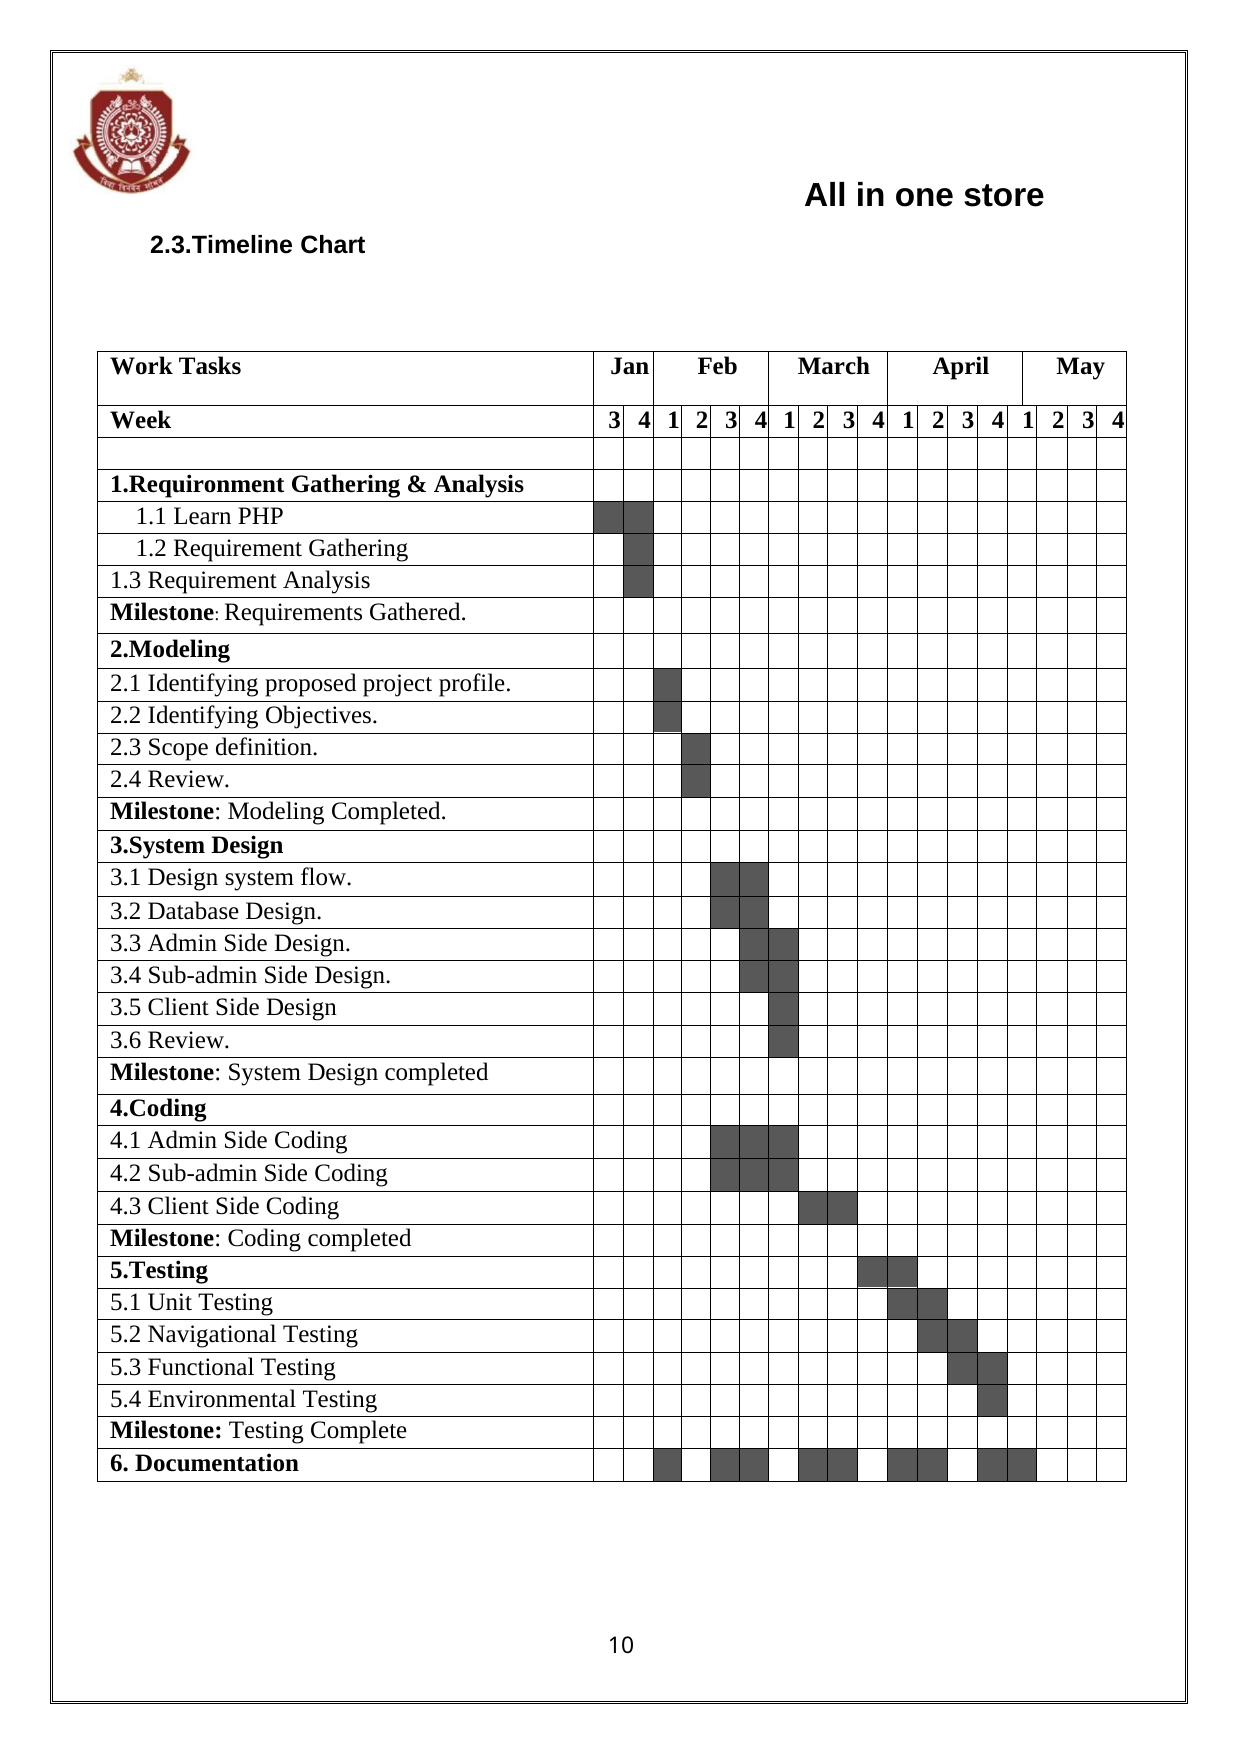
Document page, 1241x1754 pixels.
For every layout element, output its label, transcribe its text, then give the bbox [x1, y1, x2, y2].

table_cell [711, 702, 739, 732]
table_cell [682, 566, 710, 597]
table_cell 5.2 Navigational Testing [98, 1320, 593, 1352]
table_cell Milestone: Coding completed [98, 1225, 593, 1256]
table_cell [1008, 1353, 1036, 1384]
table_cell [1068, 566, 1096, 597]
table_cell [799, 897, 827, 928]
table_cell [799, 1449, 827, 1481]
table_cell [594, 502, 623, 533]
table_cell [1037, 1385, 1067, 1416]
table_cell [654, 863, 681, 896]
table_cell [1008, 1289, 1036, 1319]
table_cell 3.4 Sub-admin Side Design. [98, 961, 593, 992]
table_cell [828, 598, 857, 633]
table_cell [888, 1257, 917, 1287]
table_cell [682, 765, 710, 797]
table_cell [948, 1289, 977, 1319]
table_cell [1097, 929, 1126, 960]
table_cell [624, 765, 653, 797]
table_cell [624, 669, 653, 701]
table_cell [799, 634, 827, 668]
table_cell [624, 470, 653, 501]
table_cell [654, 1289, 681, 1319]
table_cell [948, 993, 977, 1025]
table_cell [858, 1095, 887, 1125]
table_cell [1068, 765, 1096, 797]
table_cell [682, 634, 710, 668]
table_cell [594, 798, 623, 830]
table_cell 2.Modeling [98, 634, 593, 668]
table_cell [740, 993, 768, 1025]
table_cell [978, 831, 1007, 862]
table_cell [858, 897, 887, 928]
table_cell [828, 1126, 857, 1158]
table_cell [594, 634, 623, 668]
table_cell [1068, 929, 1096, 960]
table_cell [594, 1192, 623, 1224]
table_cell [918, 1159, 947, 1191]
table_cell [1097, 1126, 1126, 1158]
table_cell [1068, 1026, 1096, 1057]
table_cell [799, 438, 827, 469]
table_cell [594, 1159, 623, 1191]
table_cell 4 [740, 406, 768, 437]
table_cell [769, 1225, 798, 1256]
table_cell [1097, 566, 1126, 597]
table_cell [918, 1289, 947, 1319]
table_cell [769, 598, 798, 633]
table_cell [978, 1026, 1007, 1057]
table_cell [1068, 1192, 1096, 1224]
table_header Work Tasks [98, 352, 593, 405]
table_cell [1068, 669, 1096, 701]
table_cell [828, 634, 857, 668]
table_cell [594, 897, 623, 928]
table_cell [711, 1417, 739, 1448]
table_cell [711, 438, 739, 469]
table_cell [654, 993, 681, 1025]
table_cell [918, 798, 947, 830]
table_cell [1008, 598, 1036, 633]
table_cell [594, 1320, 623, 1352]
table_cell [740, 566, 768, 597]
table_cell [682, 669, 710, 701]
table_cell [888, 831, 917, 862]
table_cell [918, 961, 947, 992]
table_cell [978, 798, 1007, 830]
table_cell [799, 598, 827, 633]
table_cell Milestone: Testing Complete [98, 1417, 593, 1448]
table_cell [769, 993, 798, 1025]
table_cell [918, 831, 947, 862]
table_cell [888, 798, 917, 830]
table_cell [1097, 438, 1126, 469]
table_cell [624, 863, 653, 896]
table_cell 6. Documentation [98, 1449, 593, 1481]
table_cell [711, 897, 739, 928]
table_cell [682, 1417, 710, 1448]
table_cell [1037, 1058, 1067, 1093]
table_cell [654, 1058, 681, 1093]
table_cell [769, 702, 798, 732]
table_cell [1068, 734, 1096, 764]
table_cell [948, 1257, 977, 1287]
table_cell [654, 1353, 681, 1384]
table_cell [1097, 470, 1126, 501]
table_cell [1068, 1320, 1096, 1352]
table_cell [769, 1385, 798, 1416]
table_cell [1008, 863, 1036, 896]
table_cell [828, 1257, 857, 1287]
table_cell [769, 438, 798, 469]
table_cell [594, 470, 623, 501]
table_cell [1068, 1257, 1096, 1287]
table_cell [740, 669, 768, 701]
table_cell [682, 598, 710, 633]
table_cell [888, 1320, 917, 1352]
table_cell [594, 1026, 623, 1057]
table_cell [828, 961, 857, 992]
table_cell [918, 669, 947, 701]
table_cell [978, 1320, 1007, 1352]
table_cell [624, 1058, 653, 1093]
table_cell 4.3 Client Side Coding [98, 1192, 593, 1224]
table_cell [624, 1449, 653, 1481]
table_cell 4.2 Sub-admin Side Coding [98, 1159, 593, 1191]
table_cell [654, 566, 681, 597]
table_cell 5.4 Environmental Testing [98, 1385, 593, 1416]
table_cell [1068, 1095, 1096, 1125]
table_cell 3 [828, 406, 857, 437]
table_cell [624, 566, 653, 597]
table_cell [740, 634, 768, 668]
table_cell [828, 765, 857, 797]
table_cell [948, 1353, 977, 1384]
table_cell [948, 669, 977, 701]
table_cell [858, 1449, 887, 1481]
table_cell [948, 961, 977, 992]
table_cell [1068, 1417, 1096, 1448]
table_cell [858, 1225, 887, 1256]
table_cell Milestone: Requirements Gathered. [98, 598, 593, 633]
table_cell [948, 765, 977, 797]
table_cell [948, 1225, 977, 1256]
table_cell [858, 1192, 887, 1224]
table_cell [624, 1353, 653, 1384]
table_cell [918, 1320, 947, 1352]
table_cell [1068, 1159, 1096, 1191]
table_cell [594, 961, 623, 992]
table_cell [1008, 1449, 1036, 1481]
table_cell [978, 765, 1007, 797]
table_cell [948, 1126, 977, 1158]
table_cell [1037, 1417, 1067, 1448]
table_cell [682, 470, 710, 501]
table_cell [624, 798, 653, 830]
table_cell [978, 470, 1007, 501]
table_cell 3.1 Design system flow. [98, 863, 593, 896]
table_cell [654, 1417, 681, 1448]
table_cell [799, 669, 827, 701]
table_cell [978, 734, 1007, 764]
table_cell [1097, 1225, 1126, 1256]
table_cell [1097, 702, 1126, 732]
table_cell [1008, 993, 1036, 1025]
table_cell [888, 438, 917, 469]
table_cell [828, 1353, 857, 1384]
table_cell [799, 1058, 827, 1093]
table_cell [828, 929, 857, 960]
table_cell [918, 470, 947, 501]
table_cell [858, 598, 887, 633]
table_cell 5.1 Unit Testing [98, 1289, 593, 1319]
table_cell [654, 1026, 681, 1057]
table_cell [682, 1257, 710, 1287]
table_cell [828, 1320, 857, 1352]
table_cell [624, 897, 653, 928]
table_cell 2 [799, 406, 827, 437]
table_cell [682, 734, 710, 764]
table_cell [1008, 831, 1036, 862]
table_cell [740, 534, 768, 565]
table_cell [948, 534, 977, 565]
table_cell [740, 897, 768, 928]
table_cell [740, 1159, 768, 1191]
table_cell [978, 566, 1007, 597]
table_cell 4 [624, 406, 653, 437]
table_cell [711, 634, 739, 668]
table_cell [888, 734, 917, 764]
table_header April [888, 352, 1022, 405]
table_cell [769, 634, 798, 668]
table_cell [978, 1058, 1007, 1093]
table_cell [978, 929, 1007, 960]
table_cell [1068, 1289, 1096, 1319]
table_cell [918, 1353, 947, 1384]
table_cell 2.3 Scope definition. [98, 734, 593, 764]
table_cell [1008, 897, 1036, 928]
table_cell [711, 1159, 739, 1191]
table_cell [594, 765, 623, 797]
table_cell [828, 897, 857, 928]
table_cell [740, 1320, 768, 1352]
table_cell [624, 598, 653, 633]
table_cell [918, 765, 947, 797]
table_cell [828, 1417, 857, 1448]
table_cell [828, 734, 857, 764]
table_cell [769, 897, 798, 928]
table_cell [1097, 993, 1126, 1025]
table_cell [888, 566, 917, 597]
table_cell [978, 993, 1007, 1025]
table_cell [594, 1417, 623, 1448]
table_cell [594, 566, 623, 597]
table_cell [828, 470, 857, 501]
table_cell [948, 1417, 977, 1448]
table_cell [1097, 1026, 1126, 1057]
table_cell [828, 438, 857, 469]
table_cell [740, 1289, 768, 1319]
table_cell 4 [858, 406, 887, 437]
table_cell [711, 1257, 739, 1287]
table_cell [978, 502, 1007, 533]
table_cell [1068, 1449, 1096, 1481]
table_cell [948, 1058, 977, 1093]
table_cell [711, 1289, 739, 1319]
table_cell [1068, 863, 1096, 896]
table_cell [978, 1192, 1007, 1224]
table_cell [858, 765, 887, 797]
table_cell [682, 798, 710, 830]
table_cell [948, 634, 977, 668]
table_cell [711, 831, 739, 862]
table_cell [740, 470, 768, 501]
table_cell [828, 1095, 857, 1125]
table_cell [654, 669, 681, 701]
table_cell [888, 1058, 917, 1093]
table_cell [918, 863, 947, 896]
table_cell [799, 1192, 827, 1224]
table_cell [918, 1225, 947, 1256]
table_cell 2.4 Review. [98, 765, 593, 797]
table_cell [948, 1159, 977, 1191]
table_cell [711, 1192, 739, 1224]
table_cell [799, 831, 827, 862]
table_cell [740, 1449, 768, 1481]
table_cell [740, 1417, 768, 1448]
table_cell [769, 961, 798, 992]
table_cell [1008, 470, 1036, 501]
table_cell [828, 534, 857, 565]
table_cell [594, 1449, 623, 1481]
table_cell [1037, 1225, 1067, 1256]
table_cell [1068, 1353, 1096, 1384]
table_cell [1097, 1449, 1126, 1481]
table_cell [1037, 863, 1067, 896]
table_cell Milestone: System Design completed [98, 1058, 593, 1093]
table_cell [769, 502, 798, 533]
table_cell 3.System Design [98, 831, 593, 862]
table_cell [799, 566, 827, 597]
table_cell [682, 1289, 710, 1319]
table_cell [1037, 598, 1067, 633]
table_cell [769, 669, 798, 701]
table_cell [711, 1385, 739, 1416]
table_cell [918, 897, 947, 928]
table_cell [740, 1257, 768, 1287]
table_cell [978, 1257, 1007, 1287]
table_cell [654, 1192, 681, 1224]
table_cell [769, 863, 798, 896]
table_cell [594, 1126, 623, 1158]
table_cell [978, 1126, 1007, 1158]
table_cell [711, 534, 739, 565]
table_cell [918, 1449, 947, 1481]
table_cell [1008, 1095, 1036, 1125]
table_cell [978, 1159, 1007, 1191]
table_cell [740, 798, 768, 830]
table_cell [978, 1095, 1007, 1125]
table_cell [948, 598, 977, 633]
table_cell [828, 1026, 857, 1057]
table_cell [711, 598, 739, 633]
table_cell [769, 1257, 798, 1287]
table_cell [1037, 634, 1067, 668]
table_cell [682, 438, 710, 469]
table_cell 3.3 Admin Side Design. [98, 929, 593, 960]
table_cell [740, 1095, 768, 1125]
table_cell [799, 470, 827, 501]
table_cell [740, 734, 768, 764]
table_cell [769, 734, 798, 764]
table_cell [769, 1126, 798, 1158]
table_cell [918, 1417, 947, 1448]
table_cell [654, 1225, 681, 1256]
table_cell [682, 702, 710, 732]
table_cell [740, 1192, 768, 1224]
table_cell [978, 598, 1007, 633]
table_cell [740, 598, 768, 633]
table_cell [918, 993, 947, 1025]
table_cell [1008, 669, 1036, 701]
table_cell [1037, 734, 1067, 764]
table_cell 1 [654, 406, 681, 437]
table_cell [624, 1126, 653, 1158]
table_cell [594, 1225, 623, 1256]
table_cell [594, 438, 623, 469]
table_cell [948, 863, 977, 896]
table_cell [682, 1320, 710, 1352]
table_cell [888, 1417, 917, 1448]
table_cell 1.2 Requirement Gathering [98, 534, 593, 565]
table_cell [740, 1026, 768, 1057]
table_cell [682, 863, 710, 896]
table_cell [711, 669, 739, 701]
table_cell [1008, 929, 1036, 960]
table_cell [828, 1192, 857, 1224]
table_cell [799, 1126, 827, 1158]
table_cell [828, 1289, 857, 1319]
table_cell [711, 502, 739, 533]
table_cell [1037, 961, 1067, 992]
table_cell [948, 897, 977, 928]
table_cell [828, 1449, 857, 1481]
table_cell [918, 634, 947, 668]
table_cell [978, 961, 1007, 992]
table_cell [740, 702, 768, 732]
table_cell [654, 470, 681, 501]
table_cell [682, 1026, 710, 1057]
table_cell [978, 1417, 1007, 1448]
table_cell 5.Testing [98, 1257, 593, 1287]
table_cell [888, 1095, 917, 1125]
table_cell 2 [682, 406, 710, 437]
table_cell [828, 1159, 857, 1191]
table_cell [918, 1257, 947, 1287]
table_cell [1097, 634, 1126, 668]
table_cell 3 [711, 406, 739, 437]
table_cell [769, 1026, 798, 1057]
table_cell [918, 734, 947, 764]
table_cell [769, 831, 798, 862]
table_cell [1097, 734, 1126, 764]
table_cell [769, 1058, 798, 1093]
table_cell [1068, 831, 1096, 862]
table_cell [918, 1126, 947, 1158]
table_cell [1008, 566, 1036, 597]
table_cell [858, 993, 887, 1025]
table_cell [858, 1385, 887, 1416]
table_cell [978, 1289, 1007, 1319]
table_cell [594, 831, 623, 862]
table_cell [888, 929, 917, 960]
table_cell [858, 863, 887, 896]
table_cell [711, 1126, 739, 1158]
table_cell [654, 1257, 681, 1287]
table_cell 1.1 Learn PHP [98, 502, 593, 533]
table_cell [888, 993, 917, 1025]
table_cell [948, 1192, 977, 1224]
table_cell [828, 1058, 857, 1093]
table_cell [740, 1058, 768, 1093]
table_cell [978, 863, 1007, 896]
table_cell 3.2 Database Design. [98, 897, 593, 928]
table_cell [1068, 897, 1096, 928]
table_cell [858, 961, 887, 992]
table_cell [624, 1026, 653, 1057]
table_cell [624, 1257, 653, 1287]
table_cell [978, 669, 1007, 701]
table_cell [888, 1353, 917, 1384]
table_cell 2 [1037, 406, 1067, 437]
table_cell [682, 1192, 710, 1224]
table_cell [624, 702, 653, 732]
table_cell 2.1 Identifying proposed project profile. [98, 669, 593, 701]
table_cell [740, 765, 768, 797]
table_cell [682, 1449, 710, 1481]
table_cell [1068, 534, 1096, 565]
table_cell [654, 961, 681, 992]
table_cell [594, 863, 623, 896]
table_cell [624, 831, 653, 862]
table_cell [1068, 1058, 1096, 1093]
table_cell [682, 961, 710, 992]
table_cell 3 [594, 406, 623, 437]
table_cell [858, 470, 887, 501]
table_cell [888, 765, 917, 797]
table_cell [654, 929, 681, 960]
table_cell [682, 897, 710, 928]
table_cell 5.3 Functional Testing [98, 1353, 593, 1384]
table_cell [1037, 438, 1067, 469]
table_cell [828, 669, 857, 701]
table_cell [1008, 1058, 1036, 1093]
table_cell [948, 1449, 977, 1481]
table_cell [1097, 765, 1126, 797]
table_cell [711, 1026, 739, 1057]
table_cell [1097, 831, 1126, 862]
table_cell [769, 566, 798, 597]
table_cell [711, 765, 739, 797]
table_cell [1068, 438, 1096, 469]
table_cell [624, 1417, 653, 1448]
table_cell [799, 1385, 827, 1416]
table_cell [624, 734, 653, 764]
table_cell [769, 1449, 798, 1481]
table_cell [948, 1320, 977, 1352]
table_cell [948, 929, 977, 960]
table_cell [654, 1095, 681, 1125]
table_cell [948, 798, 977, 830]
table_cell [594, 734, 623, 764]
table_cell [624, 438, 653, 469]
table_cell [1097, 1192, 1126, 1224]
table_cell [594, 929, 623, 960]
table_cell [858, 669, 887, 701]
table_cell [769, 1159, 798, 1191]
table_cell [1097, 1058, 1126, 1093]
table_cell [888, 1225, 917, 1256]
table_cell [858, 1159, 887, 1191]
table_cell [799, 993, 827, 1025]
table_cell [799, 734, 827, 764]
table_cell [654, 897, 681, 928]
table_cell [594, 1353, 623, 1384]
table_cell [624, 1192, 653, 1224]
table_cell [1008, 961, 1036, 992]
table_cell [1037, 831, 1067, 862]
table_cell [1097, 863, 1126, 896]
table_cell [799, 1026, 827, 1057]
table_cell 3.5 Client Side Design [98, 993, 593, 1025]
table_cell [888, 897, 917, 928]
table_cell [624, 993, 653, 1025]
table_cell [1097, 1159, 1126, 1191]
table_cell [858, 702, 887, 732]
table_cell [1008, 1257, 1036, 1287]
table_cell [654, 702, 681, 732]
table_cell [682, 1058, 710, 1093]
table_cell [888, 863, 917, 896]
table_cell [740, 438, 768, 469]
table_cell 3.6 Review. [98, 1026, 593, 1057]
table_cell [769, 470, 798, 501]
table_cell [594, 1289, 623, 1319]
table_cell [1097, 1257, 1126, 1287]
table_cell [828, 1385, 857, 1416]
table_cell [1037, 1126, 1067, 1158]
table_cell [1008, 702, 1036, 732]
table_cell [624, 929, 653, 960]
table_cell [888, 1449, 917, 1481]
table_cell [654, 734, 681, 764]
table_cell [1097, 897, 1126, 928]
table_cell [624, 534, 653, 565]
table_cell [858, 929, 887, 960]
table_cell 2 [918, 406, 947, 437]
table_cell [948, 734, 977, 764]
table_cell [888, 702, 917, 732]
table_cell [858, 534, 887, 565]
table_cell [711, 734, 739, 764]
table_cell [948, 438, 977, 469]
table_cell [888, 1159, 917, 1191]
table_cell [1008, 438, 1036, 469]
table_cell [948, 566, 977, 597]
table_cell [858, 1026, 887, 1057]
table_cell [978, 634, 1007, 668]
table_cell [711, 961, 739, 992]
table_cell [858, 1289, 887, 1319]
table_cell [769, 765, 798, 797]
table_cell [740, 929, 768, 960]
table_cell [682, 534, 710, 565]
table_cell [799, 1320, 827, 1352]
table_cell [799, 1257, 827, 1287]
table_cell [1008, 734, 1036, 764]
table_cell [1097, 534, 1126, 565]
table_cell 4.Coding [98, 1095, 593, 1125]
table_cell [888, 598, 917, 633]
table_cell [594, 534, 623, 565]
table_cell [828, 1225, 857, 1256]
table_cell [858, 734, 887, 764]
table_cell [1037, 1095, 1067, 1125]
table_cell [682, 929, 710, 960]
table_cell [740, 863, 768, 896]
table_cell [1097, 1320, 1126, 1352]
table_cell [769, 1353, 798, 1384]
table_cell [624, 1095, 653, 1125]
table_cell [682, 1353, 710, 1384]
table_cell [1037, 502, 1067, 533]
table_cell [799, 1159, 827, 1191]
table_cell [918, 598, 947, 633]
table_cell [682, 831, 710, 862]
table_cell [978, 1385, 1007, 1416]
table_cell [594, 993, 623, 1025]
table_cell [654, 634, 681, 668]
table_cell 1 [1008, 406, 1036, 437]
table_cell [799, 534, 827, 565]
table_cell [918, 702, 947, 732]
table_cell [1037, 929, 1067, 960]
table_cell [1068, 470, 1096, 501]
table_cell Week [98, 406, 593, 437]
table_cell [858, 798, 887, 830]
table_cell [769, 1095, 798, 1125]
table_cell [978, 702, 1007, 732]
table_cell [1037, 993, 1067, 1025]
table_cell [711, 470, 739, 501]
table_cell [888, 1385, 917, 1416]
table_cell [918, 1385, 947, 1416]
table_cell [858, 1353, 887, 1384]
table_cell [978, 897, 1007, 928]
table_cell [1008, 1159, 1036, 1191]
table_cell [654, 1126, 681, 1158]
table_cell [888, 1192, 917, 1224]
table_cell [654, 831, 681, 862]
table_cell [654, 1385, 681, 1416]
table_cell [769, 1417, 798, 1448]
table_cell [1037, 765, 1067, 797]
table_cell [740, 1353, 768, 1384]
table_cell [1037, 669, 1067, 701]
table_cell [740, 831, 768, 862]
table_cell [858, 566, 887, 597]
table_cell [1037, 566, 1067, 597]
table_cell Milestone: Modeling Completed. [98, 798, 593, 830]
table_cell [740, 1225, 768, 1256]
table_cell [918, 1095, 947, 1125]
table_cell [1008, 765, 1036, 797]
table_cell [828, 502, 857, 533]
table_cell [711, 863, 739, 896]
table_cell [799, 929, 827, 960]
table_cell [1097, 598, 1126, 633]
table_cell [918, 566, 947, 597]
table_cell [828, 831, 857, 862]
table_cell [978, 1449, 1007, 1481]
table_cell [1068, 961, 1096, 992]
table_cell [888, 534, 917, 565]
table_cell [1068, 993, 1096, 1025]
table_cell [769, 1320, 798, 1352]
table_cell [711, 929, 739, 960]
table_cell [948, 470, 977, 501]
table_header Feb [654, 352, 768, 405]
table_cell [594, 1385, 623, 1416]
table_cell [711, 1095, 739, 1125]
table_cell [918, 534, 947, 565]
table_cell 4 [978, 406, 1007, 437]
table_cell [624, 634, 653, 668]
picture [68, 65, 197, 194]
table_cell [1037, 1257, 1067, 1287]
table_cell [978, 1353, 1007, 1384]
table_cell [858, 1320, 887, 1352]
subtitle 2.3.Timeline Chart [150, 230, 1185, 259]
table_cell [711, 798, 739, 830]
table_cell [624, 502, 653, 533]
table_cell [1008, 502, 1036, 533]
table_cell [888, 961, 917, 992]
table_cell [858, 634, 887, 668]
table_cell [1008, 798, 1036, 830]
table_cell [799, 1417, 827, 1448]
table_cell [594, 669, 623, 701]
table_cell [711, 1320, 739, 1352]
table_cell [1097, 1289, 1126, 1319]
table_cell [799, 765, 827, 797]
table_cell [799, 1095, 827, 1125]
table_header Jan [594, 352, 653, 405]
table_cell [654, 1159, 681, 1191]
table_cell 3 [948, 406, 977, 437]
table_cell [978, 1225, 1007, 1256]
table_cell [1008, 1126, 1036, 1158]
table_cell [828, 702, 857, 732]
table_cell [858, 438, 887, 469]
table_cell [1068, 798, 1096, 830]
table_cell [1008, 1385, 1036, 1416]
table_cell 1.Requironment Gathering & Analysis [98, 470, 593, 501]
table_cell [888, 634, 917, 668]
table_cell [1037, 1353, 1067, 1384]
table_cell [624, 1289, 653, 1319]
table_cell [948, 1095, 977, 1125]
table_cell [918, 1026, 947, 1057]
table_cell [948, 1385, 977, 1416]
table_cell [1008, 1026, 1036, 1057]
table_cell [1097, 1353, 1126, 1384]
table_cell [654, 438, 681, 469]
table_cell [828, 798, 857, 830]
table_cell [918, 502, 947, 533]
table_cell [888, 470, 917, 501]
table_header May [1023, 352, 1126, 405]
table_cell [918, 929, 947, 960]
table_cell [858, 502, 887, 533]
table_cell [682, 1095, 710, 1125]
table_cell [682, 993, 710, 1025]
table_cell 4 [1097, 406, 1126, 437]
table_cell [858, 1126, 887, 1158]
table_cell [740, 1385, 768, 1416]
table_cell [1097, 502, 1126, 533]
table_cell [1068, 1126, 1096, 1158]
table_cell [1037, 702, 1067, 732]
table_cell [711, 1449, 739, 1481]
table_cell [828, 993, 857, 1025]
table_cell [1097, 961, 1126, 992]
table_cell [828, 566, 857, 597]
table_cell [624, 1225, 653, 1256]
table_cell [888, 1289, 917, 1319]
table_cell [888, 502, 917, 533]
table_cell [918, 1058, 947, 1093]
table_cell [711, 993, 739, 1025]
table_cell [1037, 1159, 1067, 1191]
table_cell [948, 502, 977, 533]
table_cell [799, 702, 827, 732]
table_cell [948, 1026, 977, 1057]
table_cell 1 [888, 406, 917, 437]
table_cell [769, 798, 798, 830]
table_cell [1008, 1225, 1036, 1256]
table_cell [1037, 897, 1067, 928]
table_cell [799, 1353, 827, 1384]
table_cell [1068, 1385, 1096, 1416]
table_cell [828, 863, 857, 896]
table_cell [654, 534, 681, 565]
table_cell [1037, 534, 1067, 565]
table_cell [1097, 798, 1126, 830]
table_cell [1037, 1320, 1067, 1352]
table_cell [654, 1320, 681, 1352]
table_cell [682, 1385, 710, 1416]
table_cell [888, 1126, 917, 1158]
table_cell [654, 1449, 681, 1481]
table_cell [654, 798, 681, 830]
table_cell [98, 438, 593, 469]
table_cell [918, 1192, 947, 1224]
table_cell [1097, 1095, 1126, 1125]
table_cell [594, 1058, 623, 1093]
table_cell [948, 702, 977, 732]
table_cell [1068, 634, 1096, 668]
table_cell [1037, 1449, 1067, 1481]
table_cell [799, 1289, 827, 1319]
table_cell [769, 929, 798, 960]
table_cell [1097, 669, 1126, 701]
table_cell [799, 798, 827, 830]
table_cell [1037, 1026, 1067, 1057]
table_cell [888, 669, 917, 701]
table_cell [594, 702, 623, 732]
table_cell [1008, 534, 1036, 565]
table_cell [1008, 1320, 1036, 1352]
table_cell [888, 1026, 917, 1057]
table_cell [654, 765, 681, 797]
table_cell [682, 502, 710, 533]
table_cell [769, 534, 798, 565]
table_cell 2.2 Identifying Objectives. [98, 702, 593, 732]
table_cell [711, 1353, 739, 1384]
table_header March [769, 352, 887, 405]
table_cell [624, 961, 653, 992]
table_cell 1 [769, 406, 798, 437]
table_cell [1068, 702, 1096, 732]
table_cell [1037, 1192, 1067, 1224]
table_cell [1068, 598, 1096, 633]
table_cell [1097, 1385, 1126, 1416]
table_cell 3 [1068, 406, 1096, 437]
table_cell [1008, 1192, 1036, 1224]
table_cell [682, 1225, 710, 1256]
table_cell [740, 1126, 768, 1158]
table_cell [799, 961, 827, 992]
table_cell [1097, 1417, 1126, 1448]
table_cell [711, 566, 739, 597]
table_cell [654, 502, 681, 533]
table_cell [682, 1159, 710, 1191]
table_cell [711, 1225, 739, 1256]
table_cell [1037, 798, 1067, 830]
table_cell [978, 534, 1007, 565]
table_cell [769, 1192, 798, 1224]
table_cell 1.3 Requirement Analysis [98, 566, 593, 597]
table_cell [978, 438, 1007, 469]
table_cell [1068, 502, 1096, 533]
table_cell [682, 1126, 710, 1158]
table_cell [799, 502, 827, 533]
table_cell [1068, 1225, 1096, 1256]
table_cell 4.1 Admin Side Coding [98, 1126, 593, 1158]
table_cell [948, 831, 977, 862]
table_cell [594, 1095, 623, 1125]
table_cell [799, 863, 827, 896]
table_cell [1008, 1417, 1036, 1448]
table_cell [711, 1058, 739, 1093]
table_cell [918, 438, 947, 469]
table_cell [594, 598, 623, 633]
table_cell [1037, 1289, 1067, 1319]
table_cell [858, 1058, 887, 1093]
table_cell [858, 1417, 887, 1448]
table_cell [1008, 634, 1036, 668]
table_cell [624, 1320, 653, 1352]
table_cell [740, 502, 768, 533]
table_cell [769, 1289, 798, 1319]
table_cell [858, 1257, 887, 1287]
table_cell [740, 961, 768, 992]
table_cell [799, 1225, 827, 1256]
table_cell [624, 1159, 653, 1191]
table_cell [858, 831, 887, 862]
table_cell [654, 598, 681, 633]
table_cell [624, 1385, 653, 1416]
table_cell [1037, 470, 1067, 501]
table_cell [594, 1257, 623, 1287]
